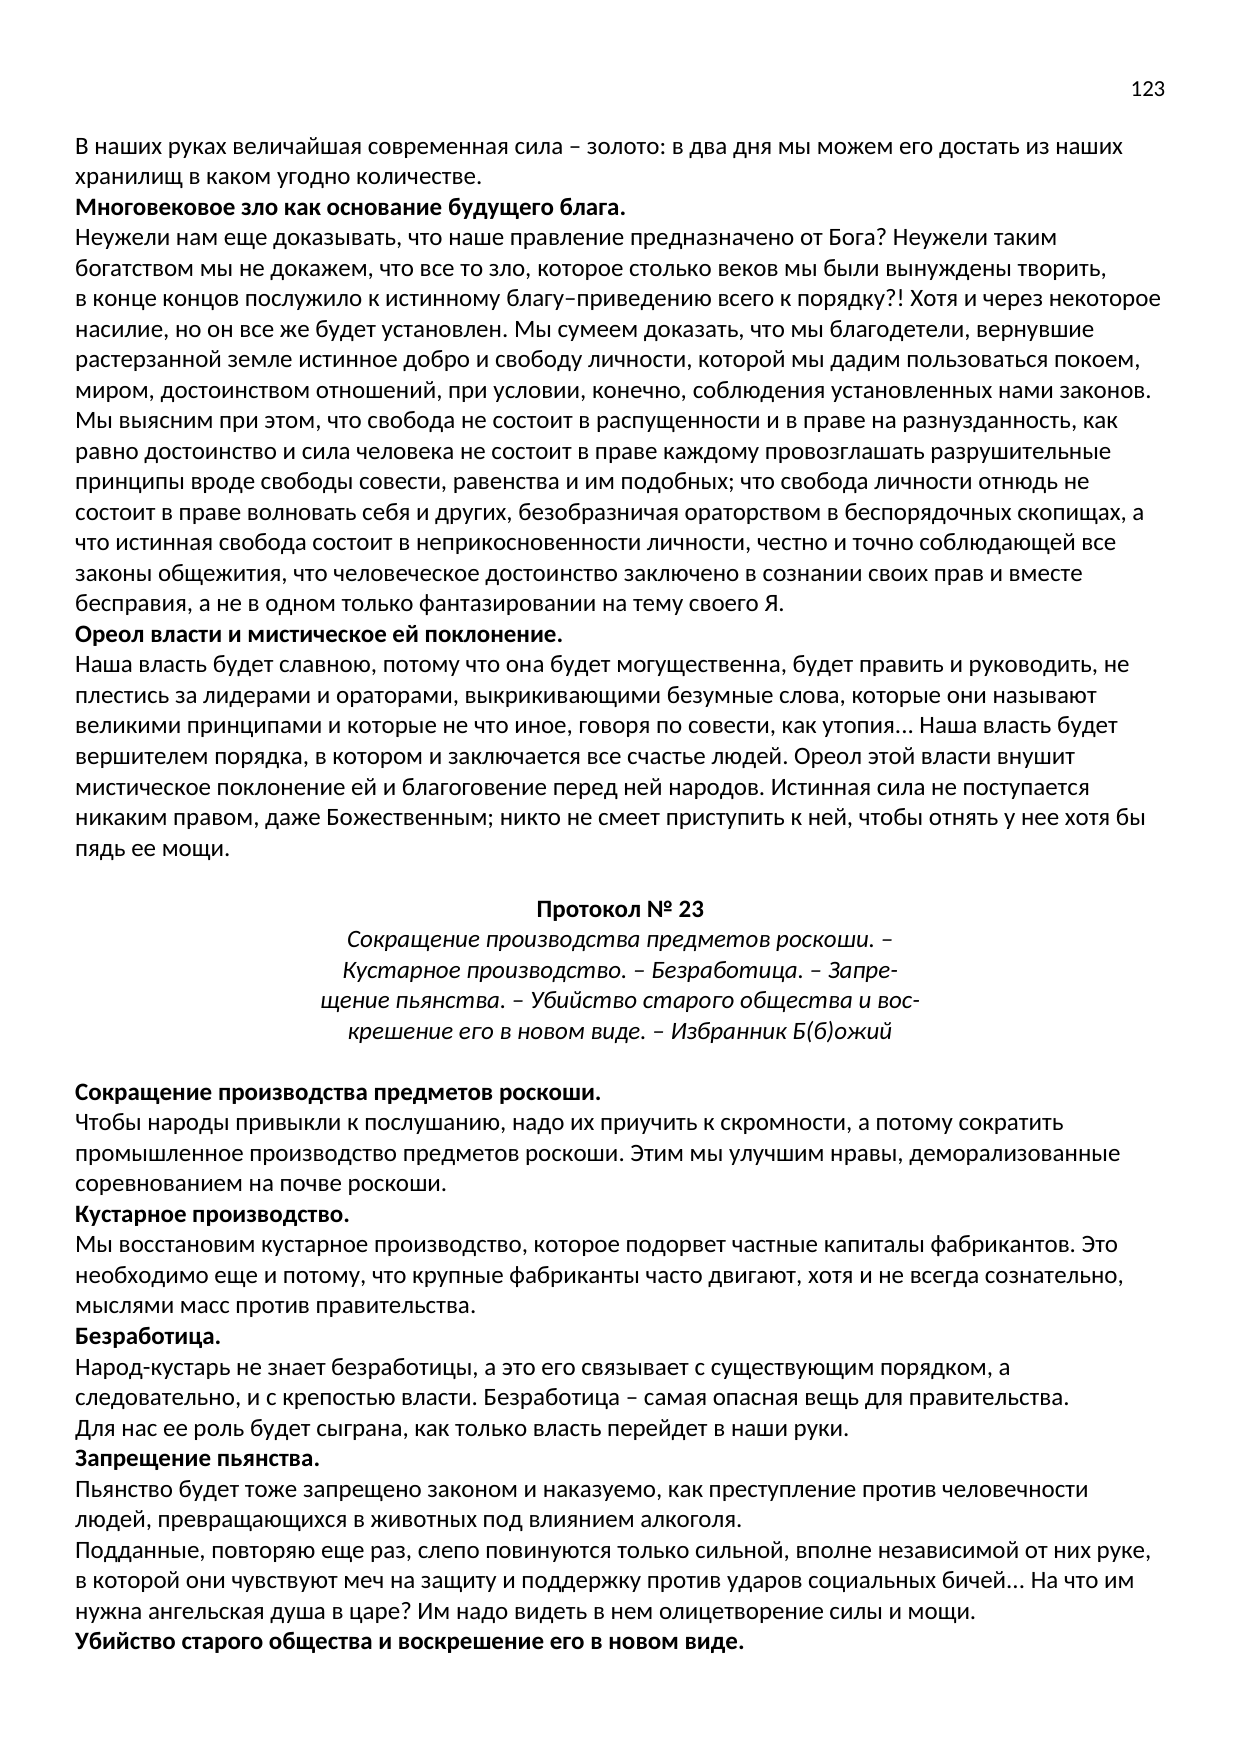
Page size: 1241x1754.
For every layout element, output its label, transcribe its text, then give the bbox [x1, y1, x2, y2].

text Кустарное производство. [75, 1198, 1165, 1228]
text Многовековое зло как основание будущего блага. [75, 191, 1165, 221]
text Народ-кустарь не знает безработицы, а это его связывает с существующим порядком, а следовательно, и с крепостью власти. Безработица – самая опасная вещь для правительства. [75, 1351, 1165, 1412]
text Чтобы народы привыкли к послушанию, надо их приучить к скромности, а потому сократить промышленное производство предметов роскоши. Этим мы улучшим нравы, деморализованные [75, 1106, 1165, 1167]
text насилие, но он все же будет установлен. Мы сумеем доказать, что мы благодетели, вернувшие растерзанной земле истинное добро и свободу личности, которой мы дадим пользоваться покоем, миром, достоинством отношений, при условии, конечно, соблюдения установленных нами законов. Мы выясним при этом, что свобода не состоит в распущенности и в праве на разнузданность, как равно достоинство и сила человека не состоит в праве каждому провозглашать разрушительные принципы вроде свободы совести, равенства и им подобных; что свобода личности отнюдь не состоит в праве волновать себя и других, безобразничая ораторством в беспорядочных скопищах, а что истинная свобода состоит в неприкосновенности личности, честно и точно соблюдающей все законы общежития, что человеческое достоинство заключено в сознании своих прав и вместе бесправия, а не в одном только фантазировании на тему своего Я. [75, 313, 1165, 618]
text Убийство старого общества и воскрешение его в новом виде. [75, 1625, 1165, 1656]
text Подданные, повторяю еще раз, слепо повинуются только сильной, вполне независимой от них руке, в которой они чувствуют меч на защиту и поддержку против ударов социальных бичей... На что им нужна ангельская душа в царе? Им надо видеть в нем олицетворение силы и мощи. [75, 1534, 1165, 1625]
text Сокращение производства предметов роскоши. – [75, 923, 1165, 954]
text Безработица. [75, 1320, 1165, 1351]
text в конце концов послужило к истинному благу–приведению всего к порядку?! Хотя и через некоторое [75, 282, 1165, 313]
text Неужели нам еще доказывать, что наше правление предназначено от Бога? Неужели таким богатством мы не докажем, что все то зло, которое столько веков мы были вынуждены творить, [75, 221, 1165, 282]
text Для нас ее роль будет сыграна, как только власть перейдет в наши руки. [75, 1412, 1165, 1442]
text Мы восстановим кустарное производство, которое подорвет частные капиталы фабрикантов. Это необходимо еще и потому, что крупные фабриканты часто двигают, хотя и не всегда сознательно, мыслями масс против правительства. [75, 1228, 1165, 1320]
text Кустарное производство. – Безработица. – Запре- [75, 954, 1165, 984]
text Пьянство будет тоже запрещено законом и наказуемо, как преступление против человечности людей, превращающихся в животных под влиянием алкоголя. [75, 1473, 1165, 1534]
text крешение его в новом виде. – Избранник Б(б)ожий [75, 1015, 1165, 1045]
text Наша власть будет славною, потому что она будет могущественна, будет править и руководить, не плестись за лидерами и ораторами, выкрикивающими безумные слова, которые они называют великими принципами и которые не что иное, говоря по совести, как утопия... Наша власть будет вершителем порядка, в котором и заключается все счастье людей. Ореол этой власти внушит мистическое поклонение ей и благоговение перед ней народов. Истинная сила не поступается никаким правом, даже Божественным; никто не смеет приступить к ней, чтобы отнять у нее хотя бы пядь ее мощи. [75, 649, 1165, 862]
text Сокращение производства предметов роскоши. [75, 1076, 1165, 1106]
text Ореол власти и мистическое ей поклонение. [75, 618, 1165, 649]
text Протокол № 23 [75, 893, 1165, 923]
text соревнованием на почве роскоши. [75, 1167, 1165, 1198]
text В наших руках величайшая современная сила – золото: в два дня мы можем его достать из наших хранилищ в каком угодно количестве. [75, 130, 1165, 191]
text Запрещение пьянства. [75, 1442, 1165, 1473]
text щение пьянства. – Убийство старого общества и вос- [75, 984, 1165, 1015]
